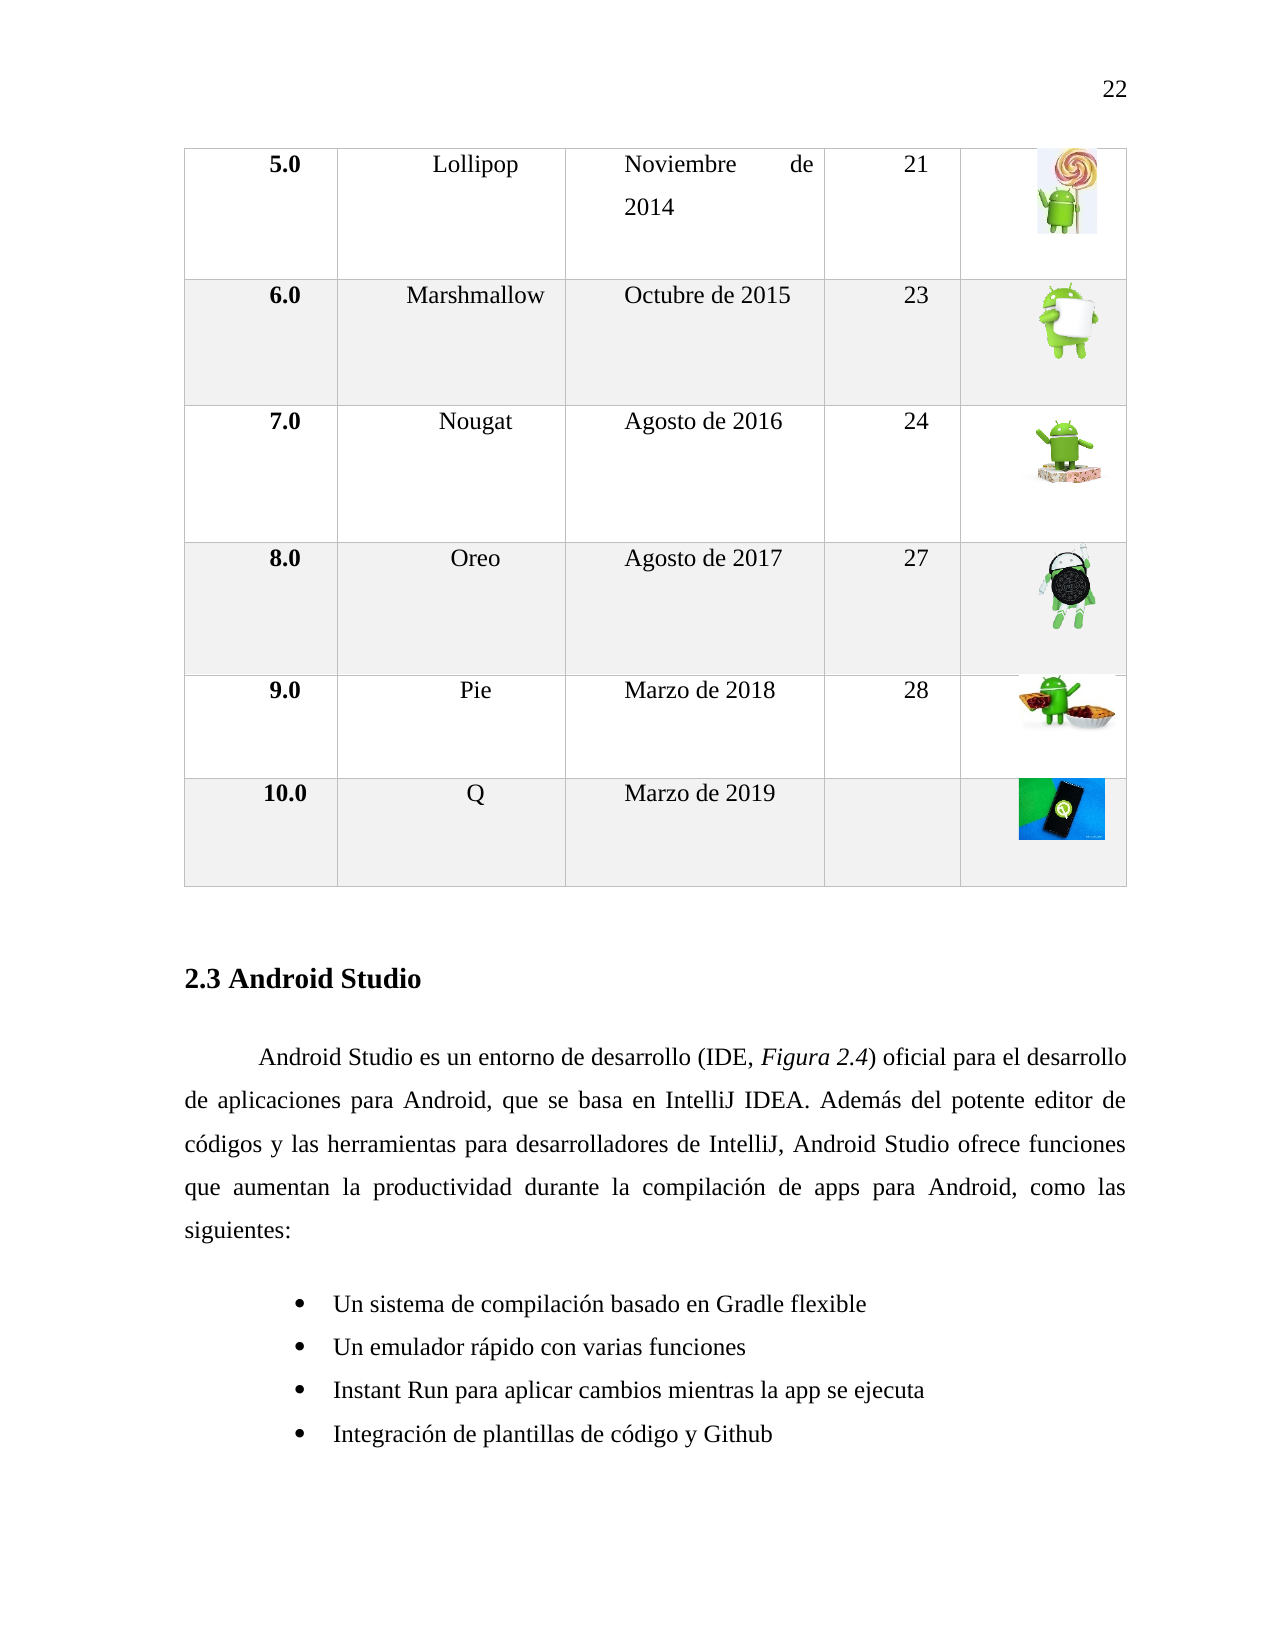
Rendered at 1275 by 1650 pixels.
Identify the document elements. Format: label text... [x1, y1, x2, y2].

table_cell 8.0 [185, 543, 337, 674]
picture [1018, 675, 1116, 732]
list Un sistema de compilación basado en Gradle flexible [295, 1289, 1127, 1318]
table_cell [961, 280, 1126, 405]
table_cell 24 [825, 406, 960, 542]
picture [1037, 148, 1098, 234]
table_cell 23 [825, 280, 960, 405]
table_cell Marshmallow [338, 280, 565, 405]
table_cell 5.0 [185, 149, 337, 279]
subtitle 2.3 Android Studio [184, 961, 1127, 994]
table_cell [961, 779, 1126, 886]
table_cell Oreo [338, 543, 565, 674]
table_cell [961, 406, 1126, 542]
picture [1038, 543, 1096, 629]
table_cell 28 [825, 676, 960, 777]
table_cell 21 [825, 149, 960, 279]
table_cell 27 [825, 543, 960, 674]
picture [1027, 280, 1107, 360]
table_cell 10.0 [185, 779, 337, 886]
picture [1020, 406, 1114, 497]
table_cell Agosto de 2017 [566, 543, 824, 674]
table_cell Lollipop [338, 149, 565, 279]
list Un emulador rápido con varias funciones [295, 1332, 1127, 1361]
table_cell Marzo de 2018 [566, 676, 824, 777]
table_cell 7.0 [185, 406, 337, 542]
table_cell [961, 676, 1126, 777]
table_cell Q [338, 779, 565, 886]
table_cell Marzo de 2019 [566, 779, 824, 886]
table_cell Agosto de 2016 [566, 406, 824, 542]
table_cell [961, 543, 1126, 674]
list Integración de plantillas de código y Github [295, 1419, 1127, 1447]
table_cell Noviembre de 2014 [566, 149, 824, 279]
table_cell Pie [338, 676, 565, 777]
table_cell 6.0 [185, 280, 337, 405]
list Instant Run para aplicar cambios mientras la app se ejecuta [295, 1376, 1127, 1404]
table_cell Octubre de 2015 [566, 280, 824, 405]
picture [1018, 778, 1105, 840]
table_cell [825, 779, 960, 886]
table_cell Nougat [338, 406, 565, 542]
table_cell 9.0 [185, 676, 337, 777]
text Android Studio es un entorno de desarrollo (IDE, Figura 2.4) oficial para el desarrollo de aplicaciones para Android, que se basa en IntelliJ IDEA. Además del potente editor de códigos y las herramientas para desarrolladores de IntelliJ, Android Studio ofrece funciones que aumentan la productividad durante la compilación de apps para Android, como las siguientes: [184, 1042, 1127, 1244]
table_cell [961, 149, 1126, 279]
